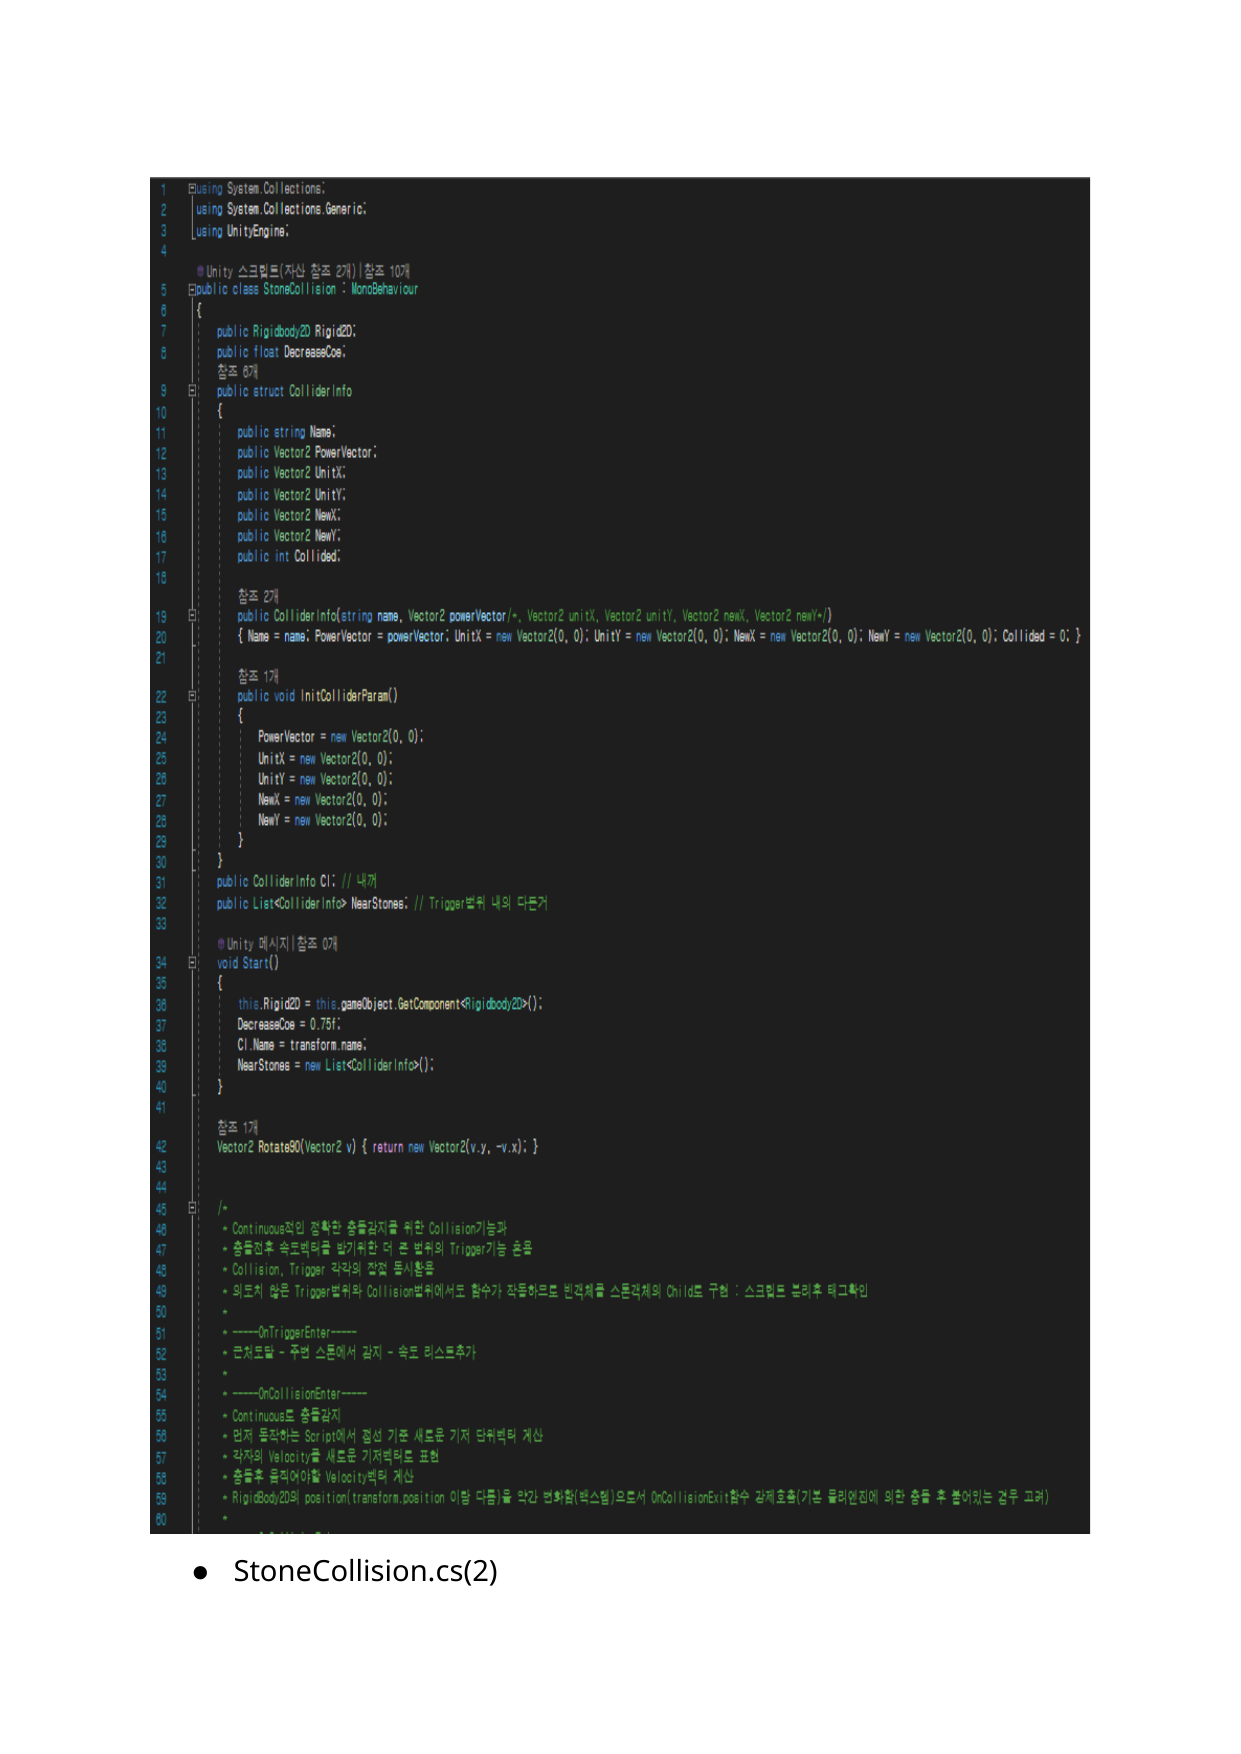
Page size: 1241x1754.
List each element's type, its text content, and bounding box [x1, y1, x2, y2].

picture [150, 177, 1091, 1534]
list StoneCollision.cs(2) [192, 1550, 1090, 1590]
